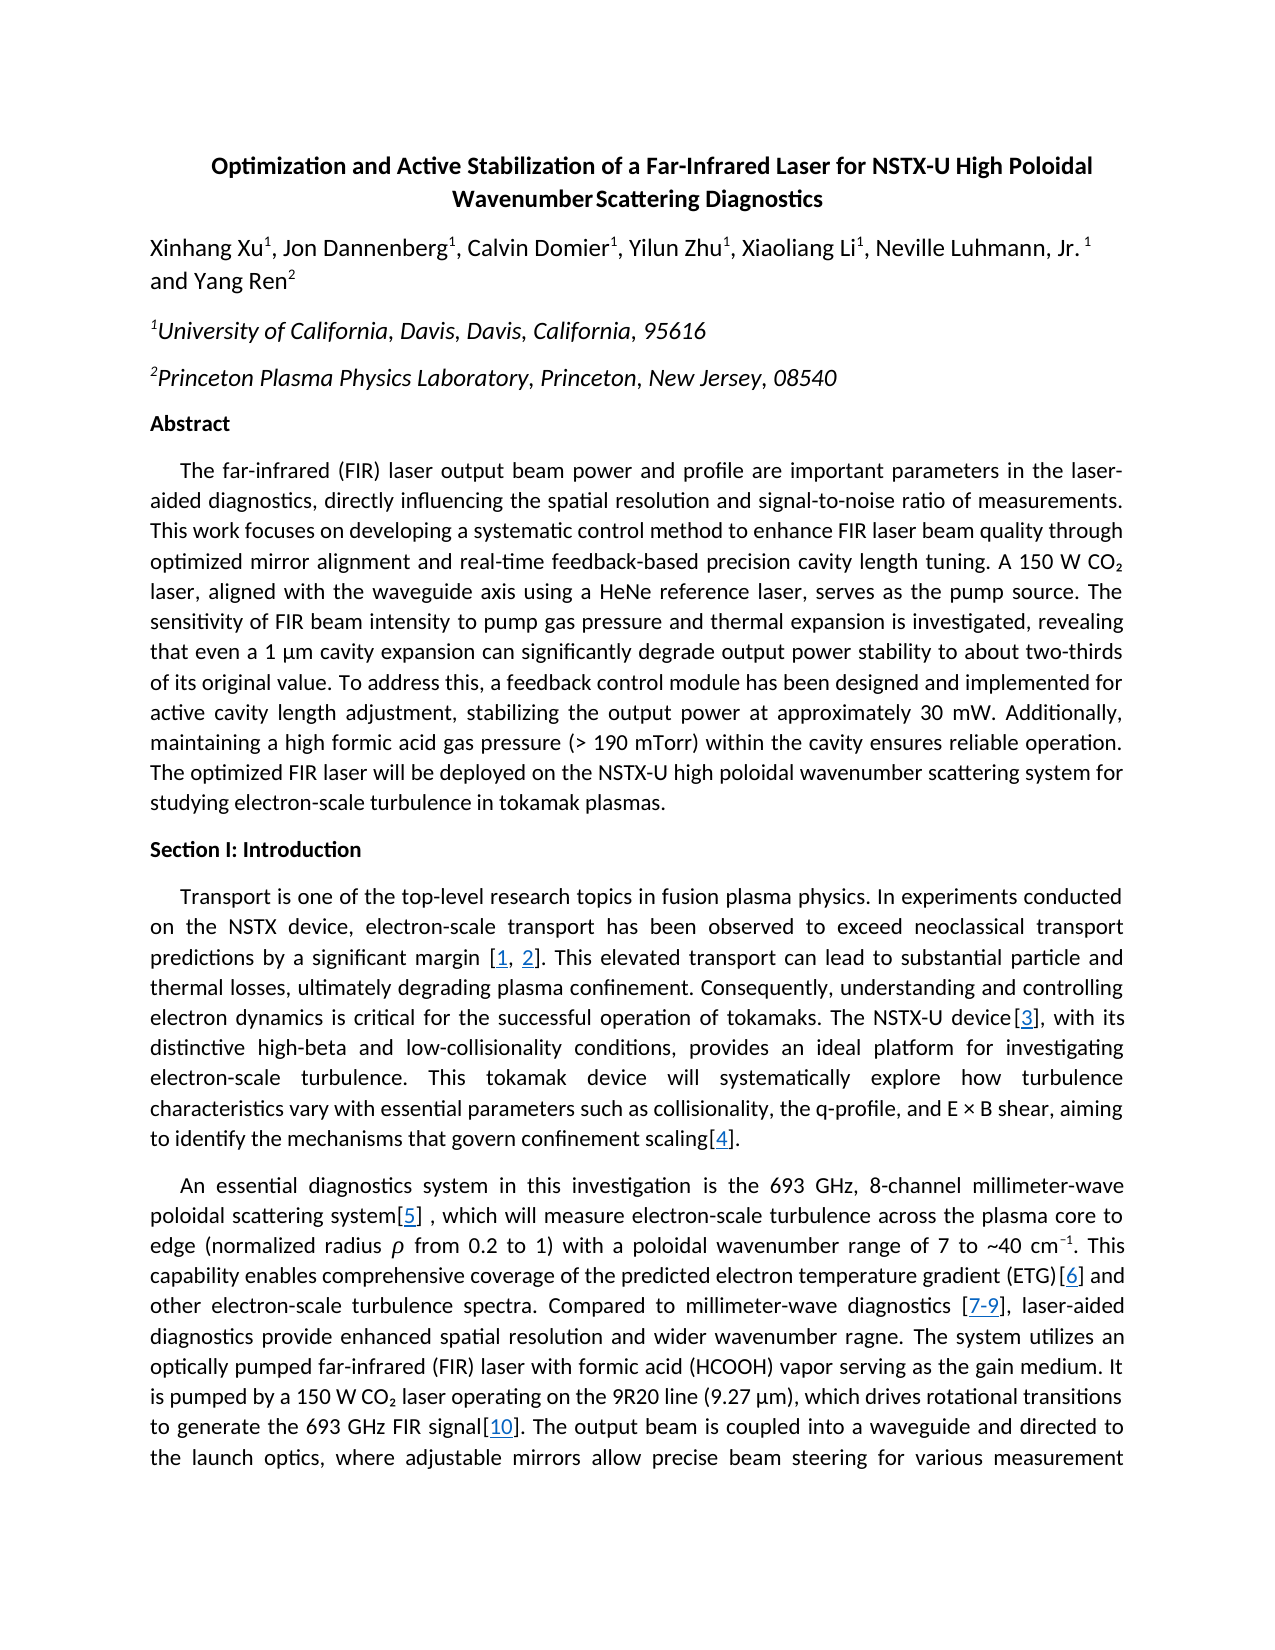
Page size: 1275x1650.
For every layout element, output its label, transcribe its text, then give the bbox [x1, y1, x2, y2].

text Optimization and Active Stabilization of a Far-Infrared Laser for NSTX-U High Poloidal WavenumberScattering Diagnostics [150, 150, 1125, 213]
text Abstract [150, 409, 1125, 437]
text The far-infrared (FIR) laser output beam power and profile are important parameters in the laser-aided diagnostics, directly influencing the spatial resolution and signal-to-noise ratio of measurements. This work focuses on developing a systematic control method to enhance FIR laser beam quality through optimized mirror alignment and real-time feedback-based precision cavity length tuning. A 150 W CO₂ laser, aligned with the waveguide axis using a HeNe reference laser, serves as the pump source. The sensitivity of FIR beam intensity to pump gas pressure and thermal expansion is investigated, revealing that even a 1 μm cavity expansion can significantly degrade output power stability to about two-thirds of its original value. To address this, a feedback control module has been designed and implemented for active cavity length adjustment, stabilizing the output power at approximately 30 mW. Additionally, maintaining a high formic acid gas pressure (> 190 mTorr) within the cavity ensures reliable operation. The optimized FIR laser will be deployed on the NSTX-U high poloidal wavenumber scattering system for studying electron-scale turbulence in tokamak plasmas. [150, 456, 1125, 817]
text Xinhang Xu1, Jon Dannenberg1, Calvin Domier1, Yilun Zhu1, Xiaoliang Li1, Neville Luhmann, Jr. 1 and Yang Ren2 [150, 232, 1125, 296]
text 1University of California, Davis, Davis, California, 95616 [150, 315, 1125, 346]
text 2Princeton Plasma Physics Laboratory, Princeton, New Jersey, 08540 [150, 362, 1125, 393]
text Transport is one of the top-level research topics in fusion plasma physics. In experiments conducted on the NSTX device, electron-scale transport has been observed to exceed neoclassical transport predictions by a significant margin [1, 2]. This elevated transport can lead to substantial particle and thermal losses, ultimately degrading plasma confinement. Consequently, understanding and controlling electron dynamics is critical for the successful operation of tokamaks. The NSTX-U device[3], with its distinctive high-beta and low-collisionality conditions, provides an ideal platform for investigating electron-scale turbulence. This tokamak device will systematically explore how turbulence characteristics vary with essential parameters such as collisionality, the q-profile, and E × B shear, aiming to identify the mechanisms that govern confinement scaling[4]. [150, 882, 1125, 1152]
text Section I: Introduction [150, 835, 1125, 863]
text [150, 1171, 1125, 1471]
